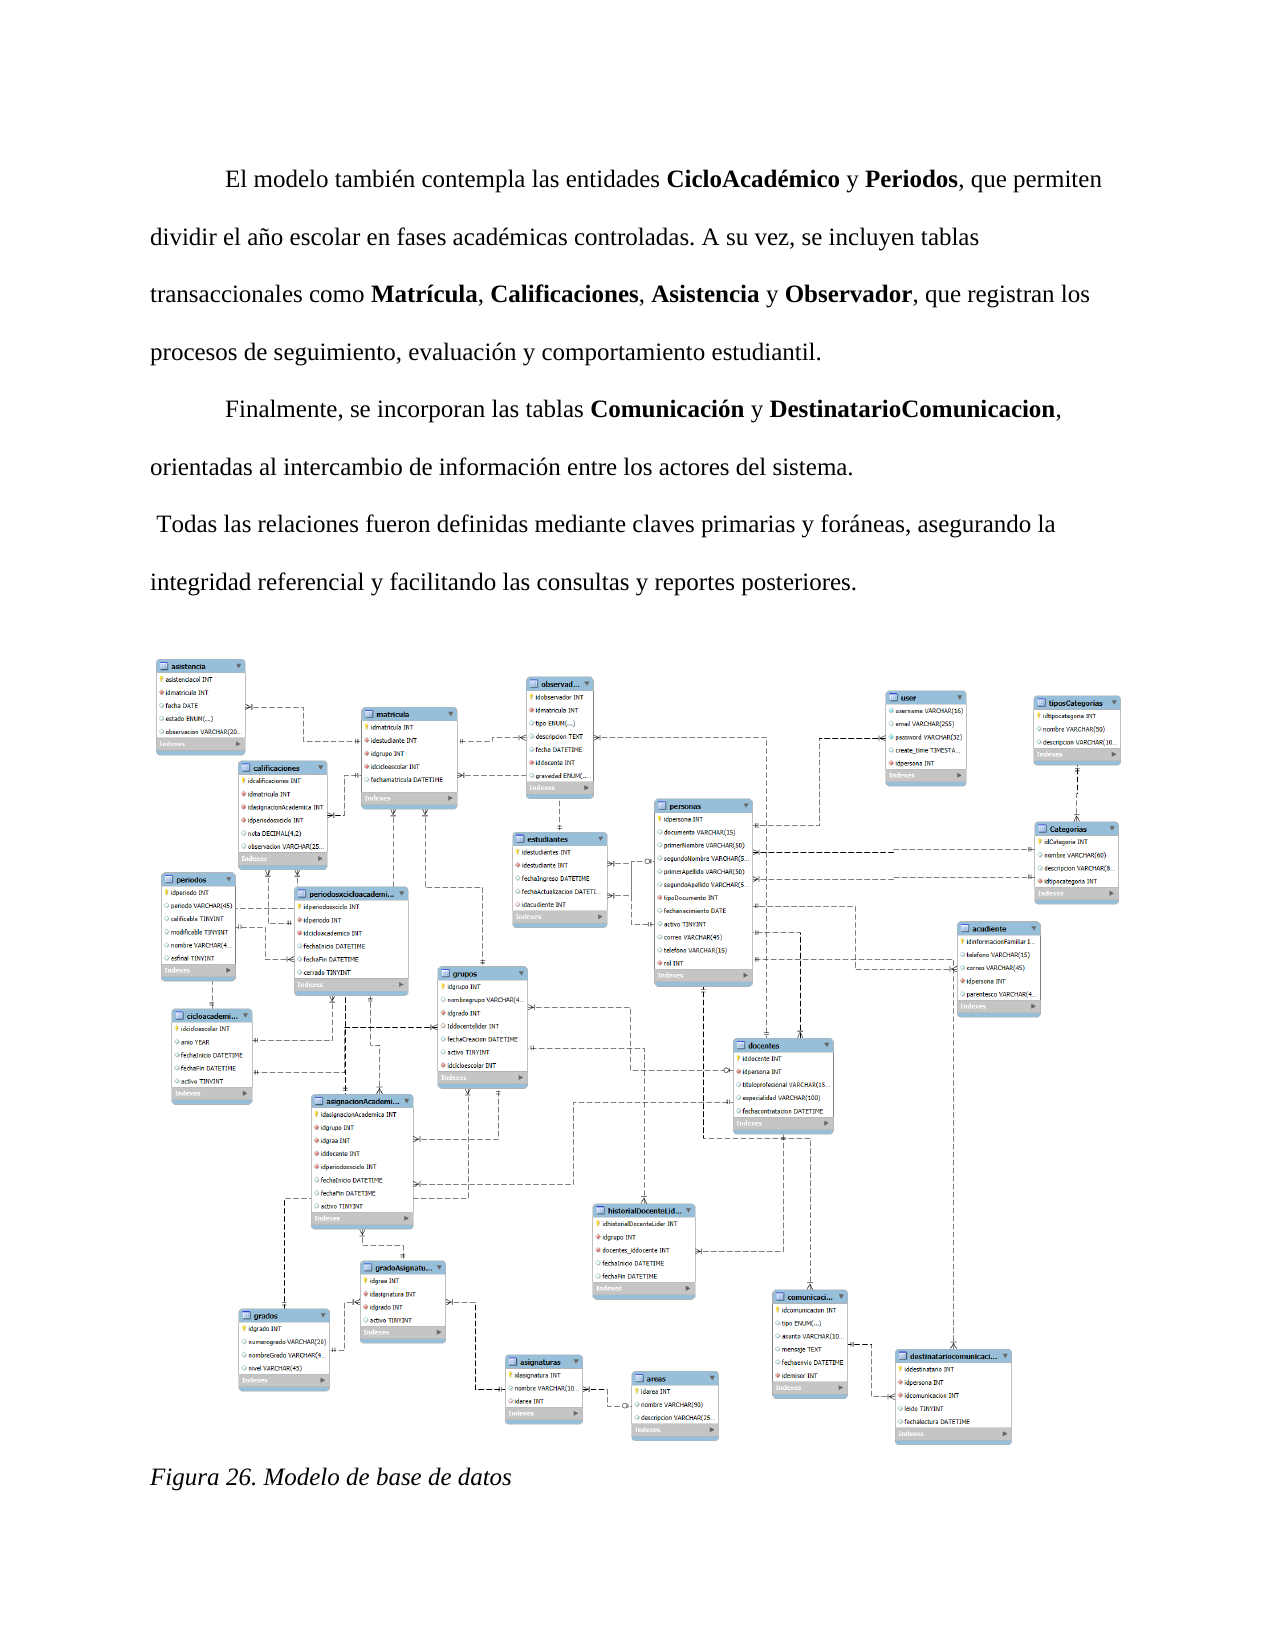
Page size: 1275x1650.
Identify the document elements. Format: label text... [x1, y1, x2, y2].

text El modelo también contempla las entidades CicloAcadémico y Periodos, que permiten dividir el año escolar en fases académicas controladas. A su vez, se incluyen tablas transaccionales como Matrícula, Calificaciones, Asistencia y Observador, que registran los procesos de seguimiento, evaluación y comportamiento estudiantil. [150, 164, 1125, 366]
text Finalmente, se incorporan las tablas Comunicación y DestinatarioComunicacion, orientadas al intercambio de información entre los actores del sistema. Todas las relaciones fueron definidas mediante claves primarias y foráneas, asegurando la integridad referencial y facilitando las consultas y reportes posteriores. [150, 394, 1125, 596]
picture [150, 653, 1125, 1450]
